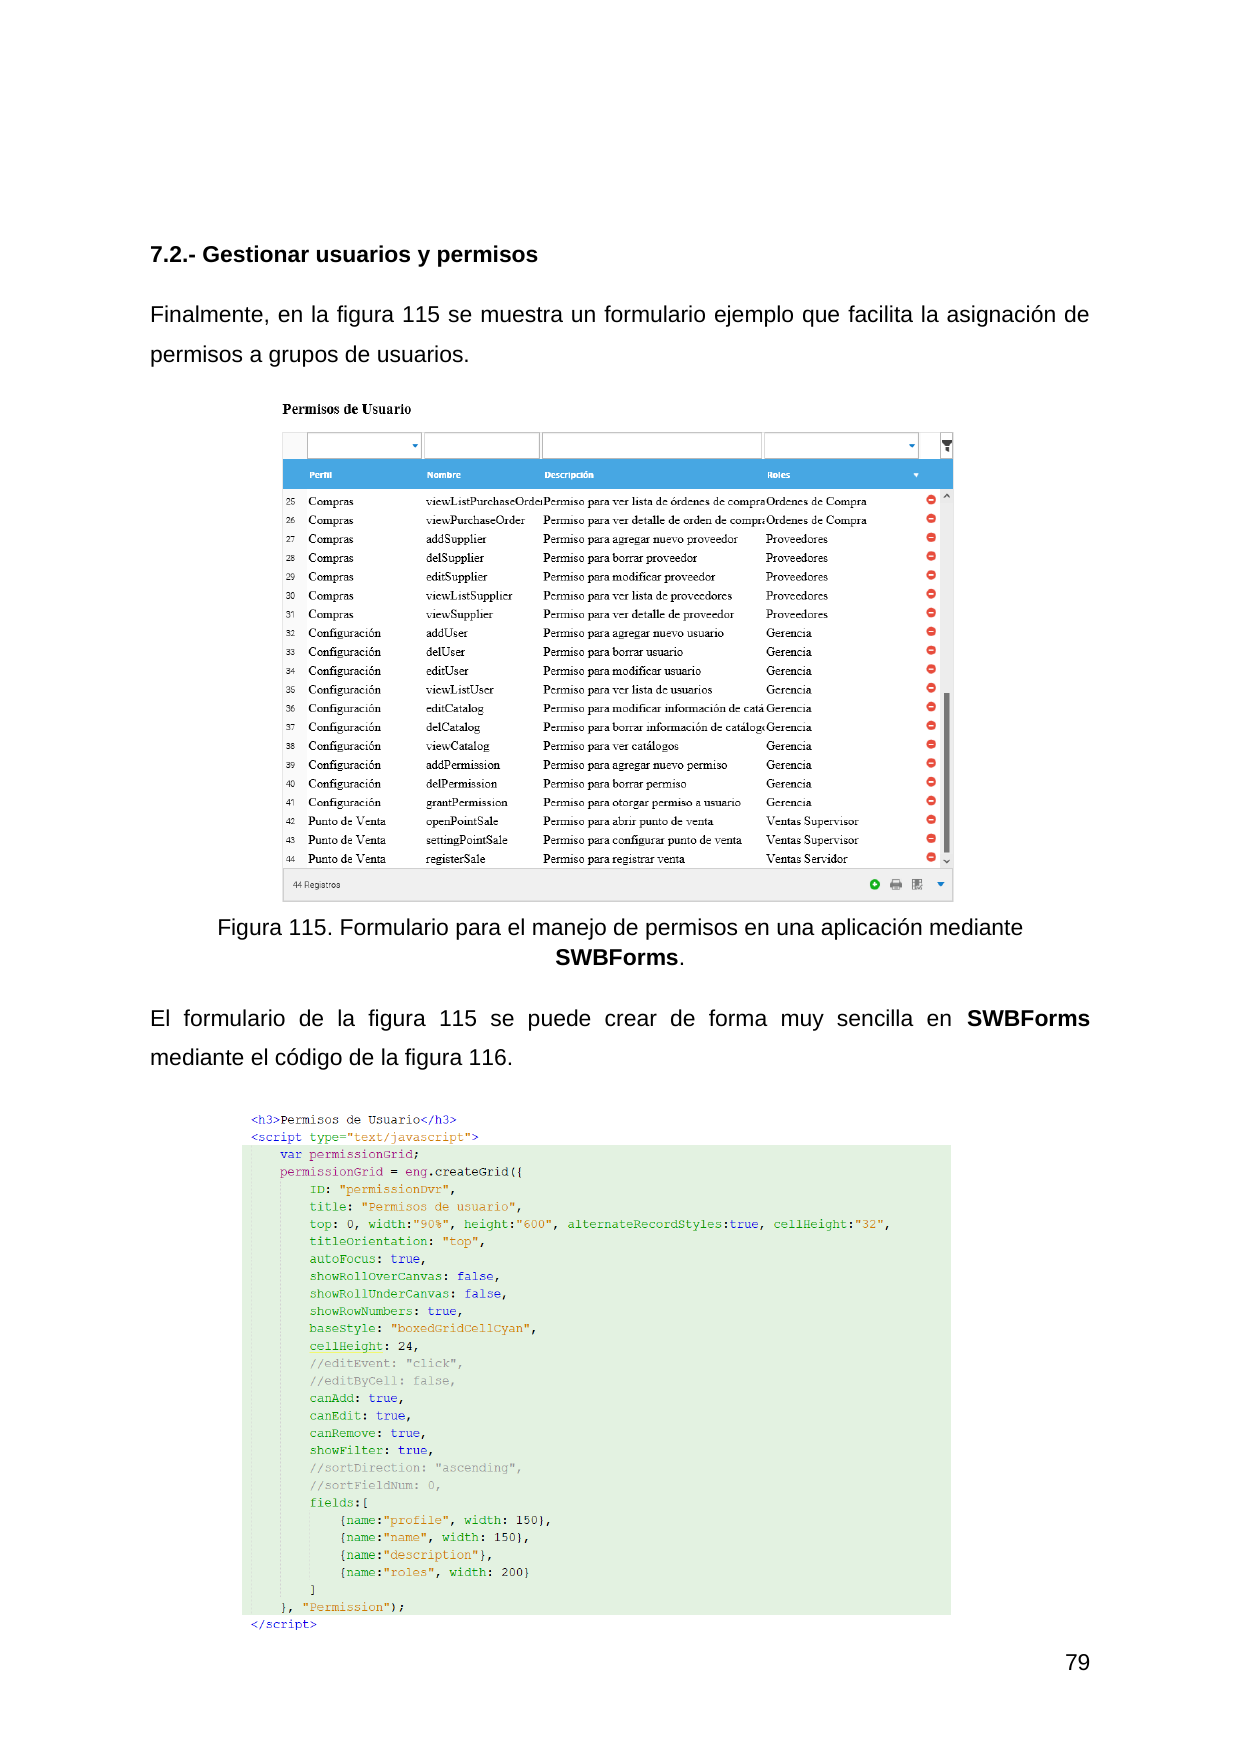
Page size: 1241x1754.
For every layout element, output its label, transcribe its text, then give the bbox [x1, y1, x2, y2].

picture [242, 1111, 958, 1630]
text 7.2.- Gestionar usuarios y permisos [150, 241, 1090, 267]
text Finalmente, en la figura 115 se muestra un formulario ejemplo que facilita la asignación de permisos a grupos de usuarios. [150, 301, 1090, 367]
text El formulario de la figura 115 se puede crear de forma muy sencilla en SWBForms mediante el código de la figura 116. [150, 1005, 1090, 1071]
text Figura 115. Formulario para el manejo de permisos en una aplicación mediante SWBForms. [150, 914, 1090, 971]
picture [272, 396, 968, 911]
